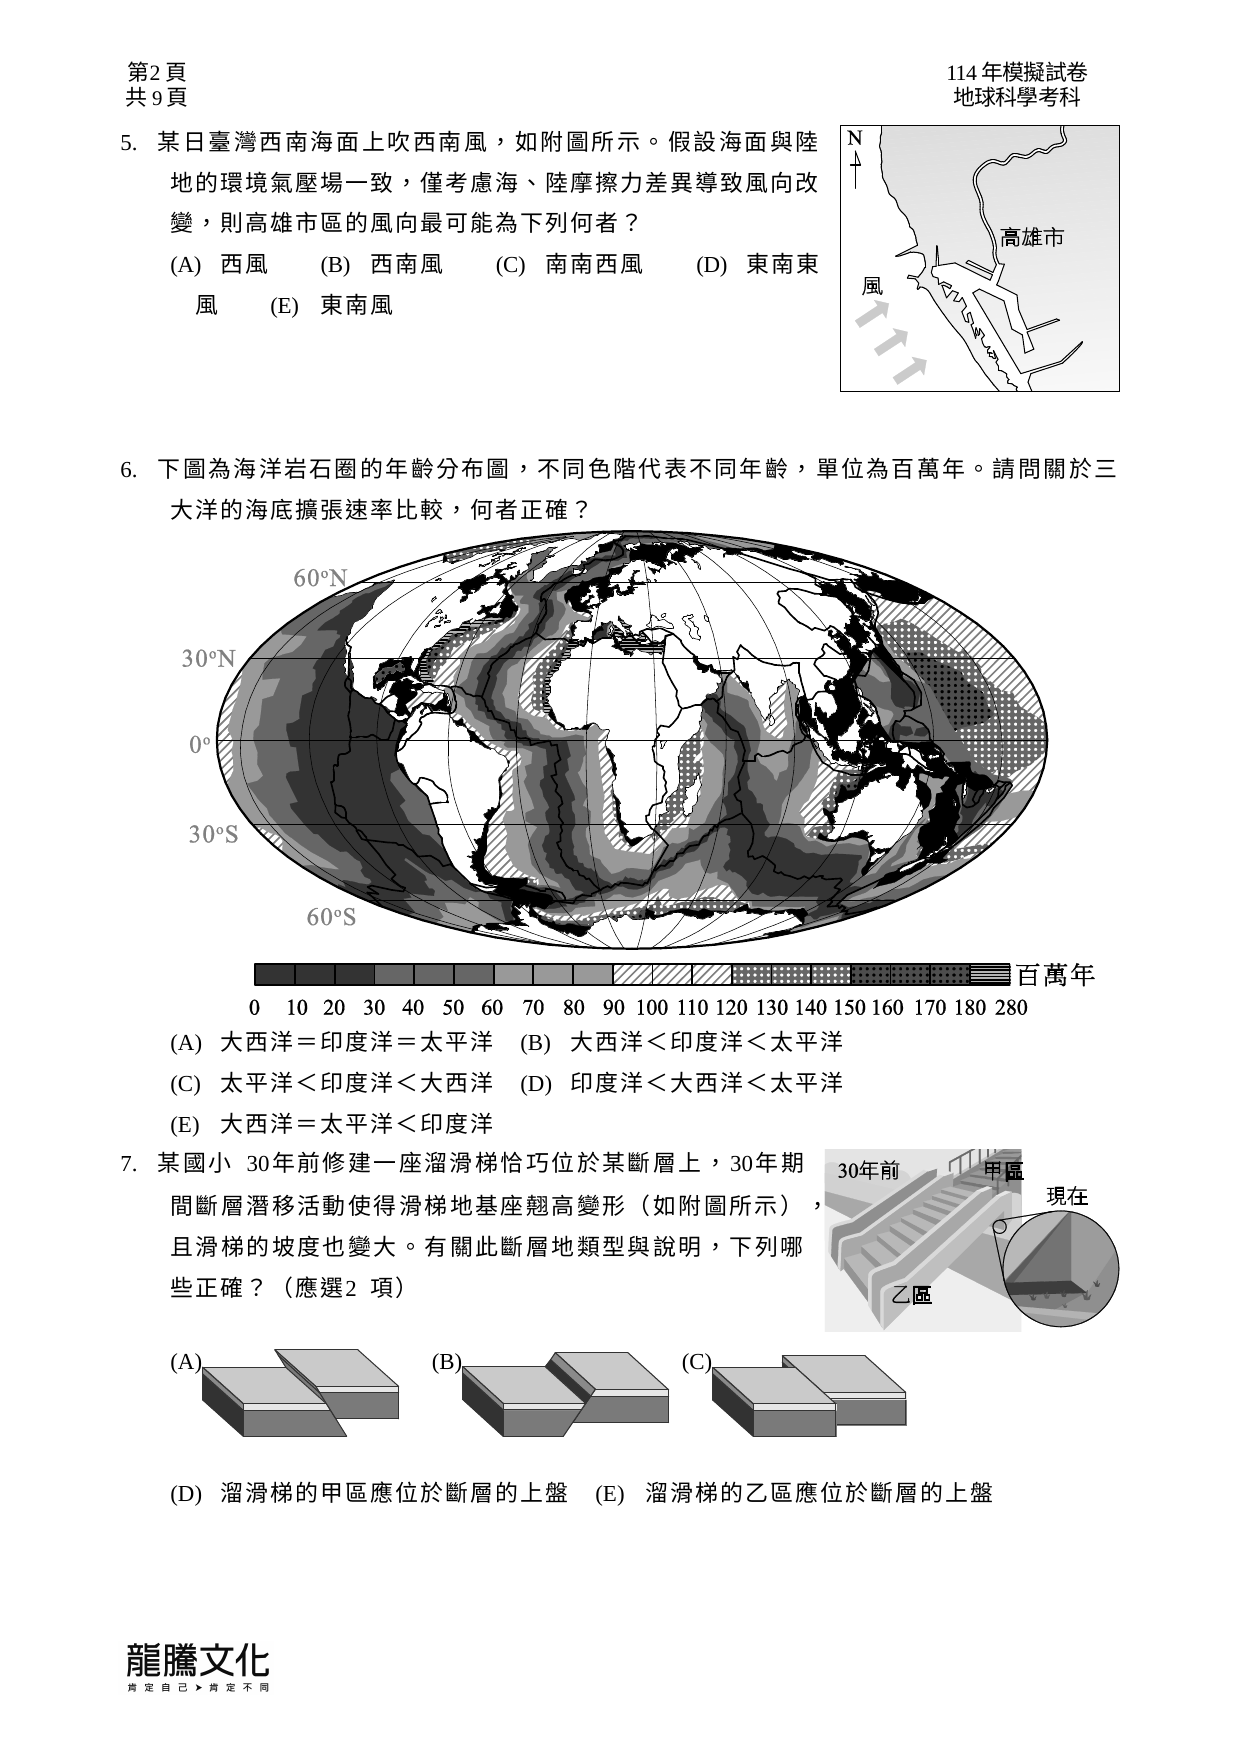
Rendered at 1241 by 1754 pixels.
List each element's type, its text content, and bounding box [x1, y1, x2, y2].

text (A)大西洋＝印度洋＝太平洋 (B)大西洋＜印度洋＜太平洋 [158, 1020, 1120, 1061]
text (C)太平洋＜印度洋＜大西洋 (D)印度洋＜大西洋＜太平洋 [158, 1061, 1120, 1102]
text 6. 下圖為海洋岩石圈的年齡分布圖，不同色階代表不同年齡，單位為百萬年。請問關於三大洋的海底擴張速率比較，何者正確？ [120, 447, 1120, 529]
text 5. 某日臺灣西南海面上吹西南風，如附圖所示。假設海面與陸地的環境氣壓場一致，僅考慮海、陸摩擦力差異導致風向改變，則高雄市區的風向最可能為下列何者？ [120, 119, 1120, 242]
text 7. 某國小30年前修建一座溜滑梯恰巧位於某斷層上，30年期間斷層潛移活動使得滑梯地基座翹高變形（如附圖所示），且滑梯的坡度也變大。有關此斷層地類型與說明，下列哪些正確？（應選2項） [120, 1143, 1120, 1307]
picture [118, 1641, 274, 1695]
text (A)西風 (B)西南風 (C)南南西風 (D)東南東風 (E)東南風 [158, 242, 840, 324]
text (A) (B) (C) [158, 1348, 1120, 1471]
text (D)溜滑梯的甲區應位於斷層的上盤 (E)溜滑梯的乙區應位於斷層的上盤 [158, 1471, 1120, 1511]
text (E)大西洋＝太平洋＜印度洋 [158, 1102, 1120, 1143]
